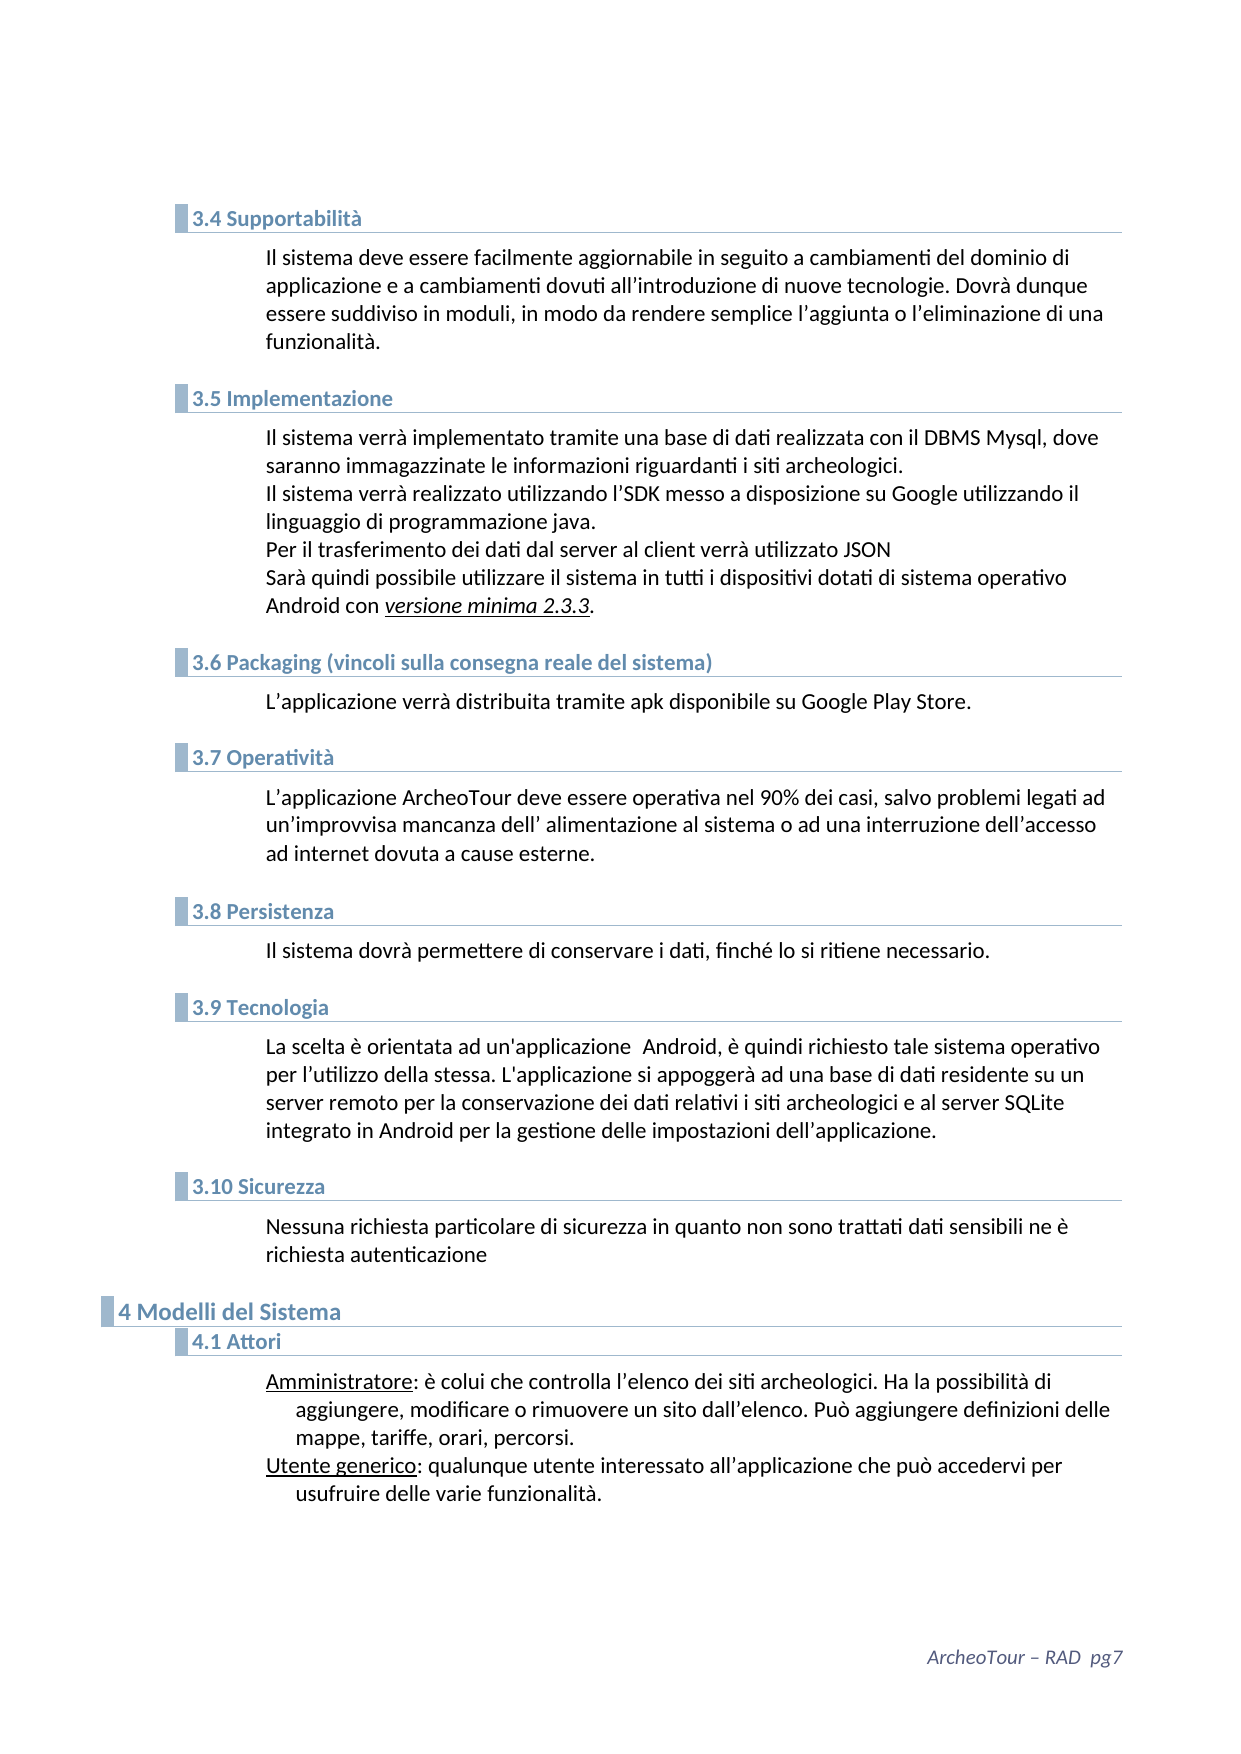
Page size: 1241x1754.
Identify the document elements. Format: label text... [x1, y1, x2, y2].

text Utente generico: qualunque utente interessato all’applicazione che può accedervi per usufruire delle varie funzionalità. [266, 1451, 1122, 1507]
text Amministratore: è colui che controlla l’elenco dei siti archeologici. Ha la possibilità di aggiungere, modificare o rimuovere un sito dall’elenco. Può aggiungere definizioni delle mappe, tariffe, orari, percorsi. [266, 1367, 1122, 1451]
text Il sistema dovrà permettere di conservare i dati, finché lo si ritiene necessario. [266, 937, 1122, 965]
subtitle 3.4 Supportabilità [188, 204, 1122, 232]
text Nessuna richiesta particolare di sicurezza in quanto non sono trattati dati sensibili ne è richiesta autenticazione [266, 1212, 1122, 1268]
text La scelta è orientata ad un'applicazione Android, è quindi richiesto tale sistema operativo per l’utilizzo della stessa. L'applicazione si appoggerà ad una base di dati residente su un server remoto per la conservazione dei dati relativi i siti archeologici e al server SQLite integrato in Android per la gestione delle impostazioni dell’applicazione. [266, 1032, 1122, 1144]
subtitle 3.8 Persistenza [188, 897, 1122, 925]
subtitle 4 Modelli del Sistema [114, 1296, 1122, 1326]
text Il sistema verrà realizzato utilizzando l’SDK messo a disposizione su Google utilizzando il linguaggio di programmazione java. [266, 479, 1122, 536]
text Il sistema verrà implementato tramite una base di dati realizzata con il DBMS Mysql, dove saranno immagazzinate le informazioni riguardanti i siti archeologici. [266, 423, 1122, 479]
subtitle 4.1 Attori [175, 1327, 1122, 1355]
text L’applicazione verrà distribuita tramite apk disponibile su Google Play Store. [266, 687, 1122, 715]
subtitle 3.10 Sicurezza [188, 1172, 1122, 1200]
text Il sistema deve essere facilmente aggiornabile in seguito a cambiamenti del dominio di applicazione e a cambiamenti dovuti all’introduzione di nuove tecnologie. Dovrà dunque essere suddiviso in moduli, in modo da rendere semplice l’aggiunta o l’eliminazione di una funzionalità. [266, 243, 1122, 384]
subtitle 3.5 Implementazione [188, 384, 1122, 412]
text L’applicazione ArcheoTour deve essere operativa nel 90% dei casi, salvo problemi legati ad un’improvvisa mancanza dell’ alimentazione al sistema o ad una interruzione dell’accesso ad internet dovuta a cause esterne. [266, 783, 1122, 867]
text Sarà quindi possibile utilizzare il sistema in tutti i dispositivi dotati di sistema operativo Android con versione minima 2.3.3. [266, 563, 1122, 619]
text Per il trasferimento dei dati dal server al client verrà utilizzato JSON [266, 536, 1122, 563]
subtitle 3.7 Operatività [188, 743, 1122, 771]
subtitle 3.9 Tecnologia [188, 993, 1122, 1021]
subtitle 3.6 Packaging (vincoli sulla consegna reale del sistema) [188, 648, 1122, 676]
